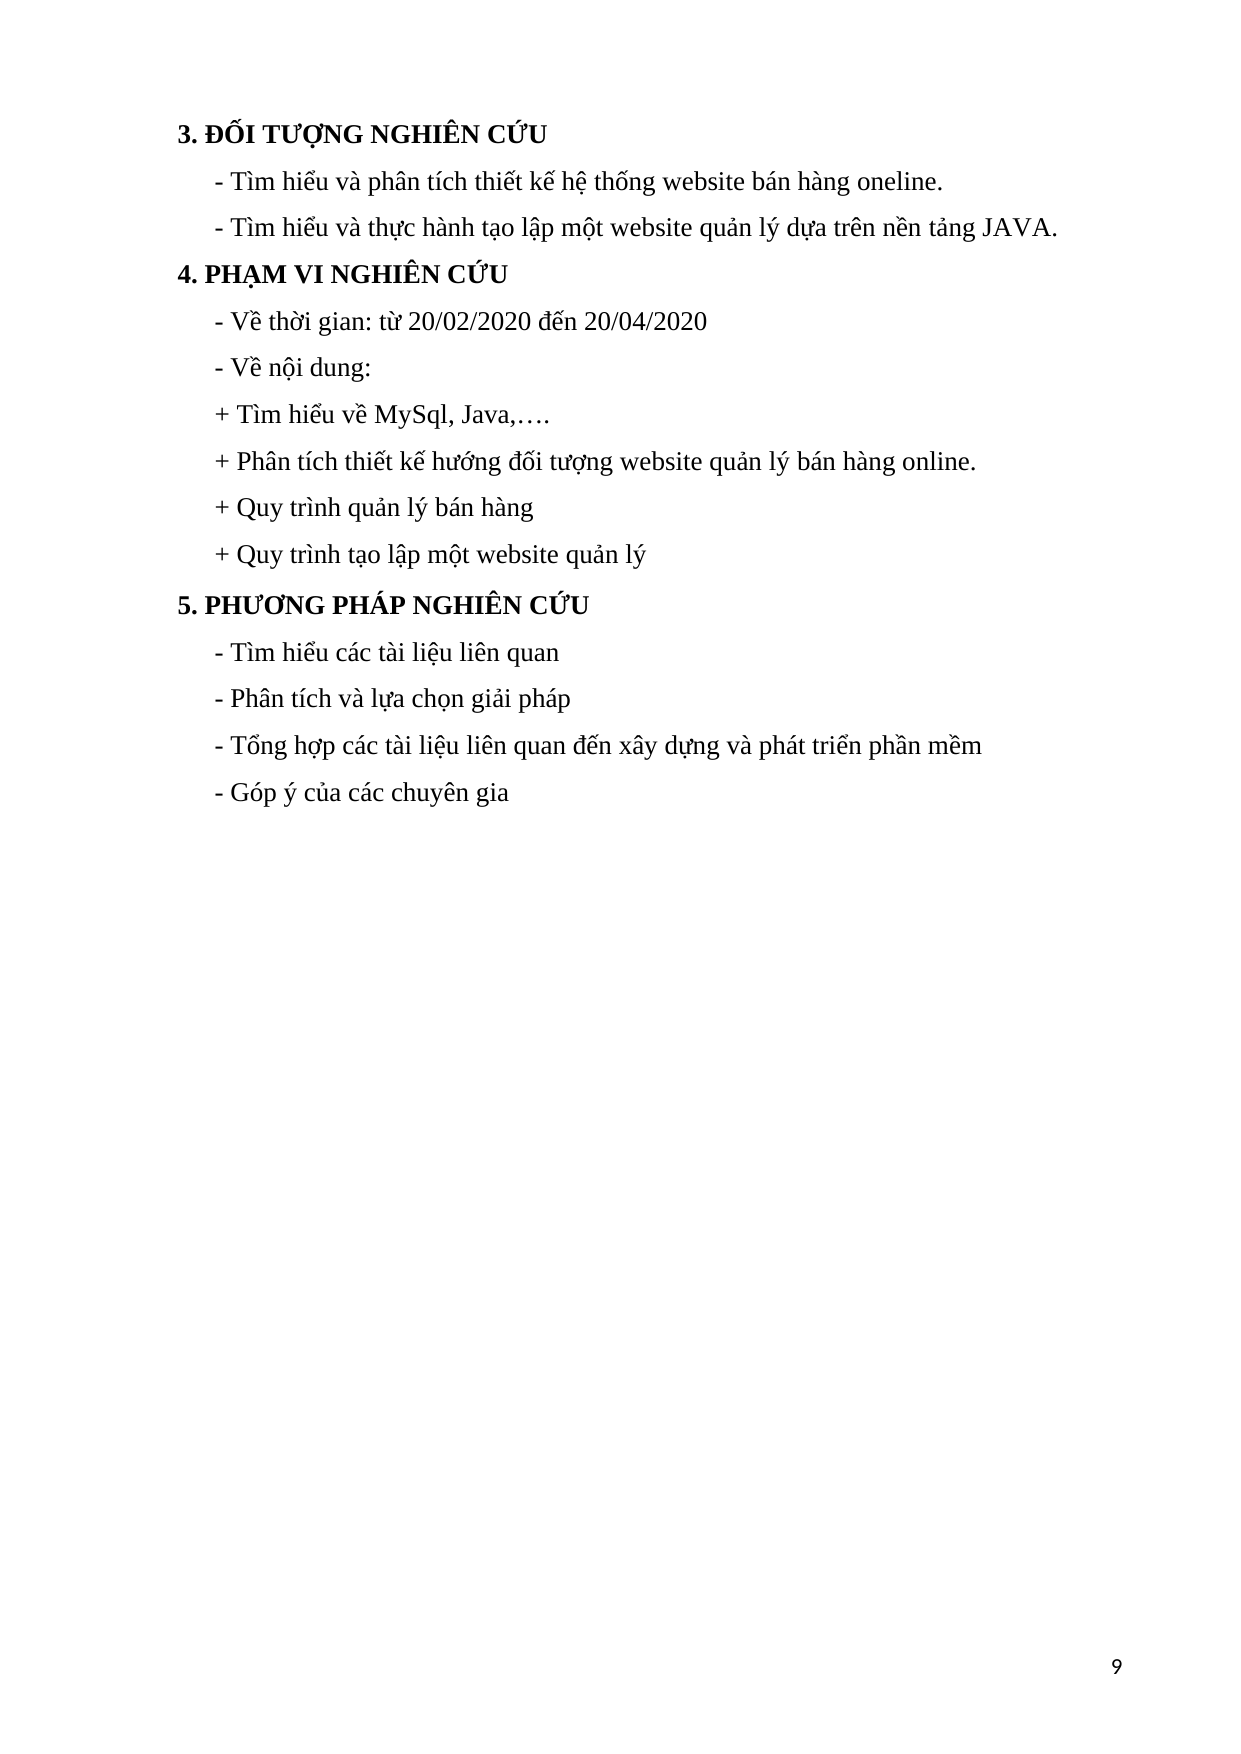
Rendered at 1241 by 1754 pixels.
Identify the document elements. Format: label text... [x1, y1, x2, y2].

subtitle 3. ĐỐI TƯỢNG NGHIÊN CỨU [177, 118, 1122, 149]
text - Góp ý của các chuyên gia [214, 776, 1122, 807]
text - Về thời gian: từ 20/02/2020 đến 20/04/2020 [214, 305, 1122, 336]
text - Tổng hợp các tài liệu liên quan đến xây dựng và phát triển phần mềm [214, 729, 1122, 760]
text + Phân tích thiết kế hướng đối tượng website quản lý bán hàng online. [214, 445, 1122, 476]
text + Quy trình quản lý bán hàng [214, 491, 1122, 523]
text - Về nội dung: [214, 351, 1122, 383]
subtitle 4. PHẠM VI NGHIÊN CỨU [177, 258, 1122, 289]
text - Tìm hiểu và phân tích thiết kế hệ thống website bán hàng oneline. [214, 165, 1122, 196]
subtitle 5. PHƯƠNG PHÁP NGHIÊN CỨU [177, 589, 1122, 620]
text - Phân tích và lựa chọn giải pháp [214, 682, 1122, 713]
text + Tìm hiểu về MySql, Java,…. [214, 398, 1122, 429]
text - Tìm hiểu các tài liệu liên quan [214, 636, 1122, 667]
text + Quy trình tạo lập một website quản lý [214, 538, 1122, 569]
text - Tìm hiểu và thực hành tạo lập một website quản lý dựa trên nền tảng JAVA. [214, 211, 1122, 243]
